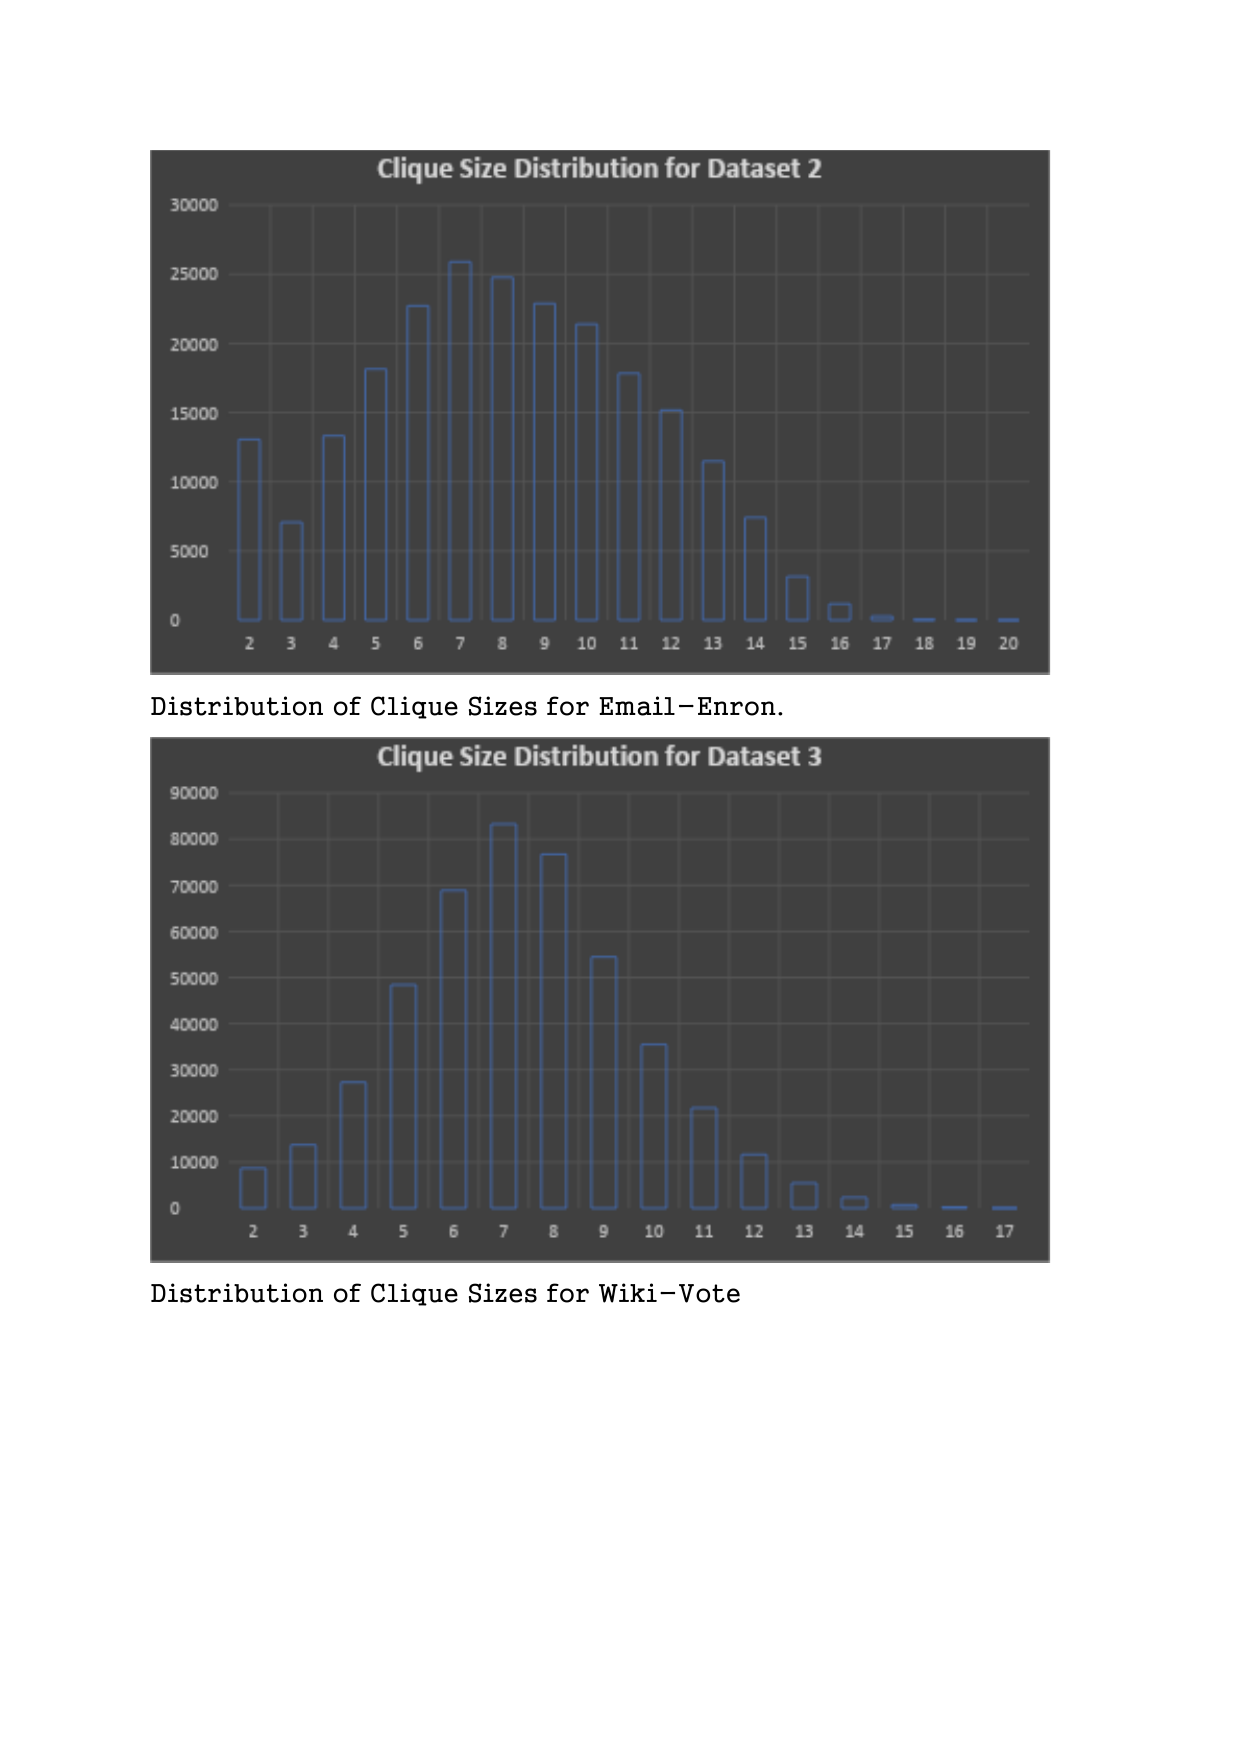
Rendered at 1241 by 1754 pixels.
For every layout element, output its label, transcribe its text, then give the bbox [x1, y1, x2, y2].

text Distribution of Clique Sizes for Wiki-Vote [150, 1281, 1090, 1306]
picture [150, 150, 1050, 675]
text Distribution of Clique Sizes for Email-Enron. [150, 694, 1090, 719]
picture [150, 737, 1050, 1263]
